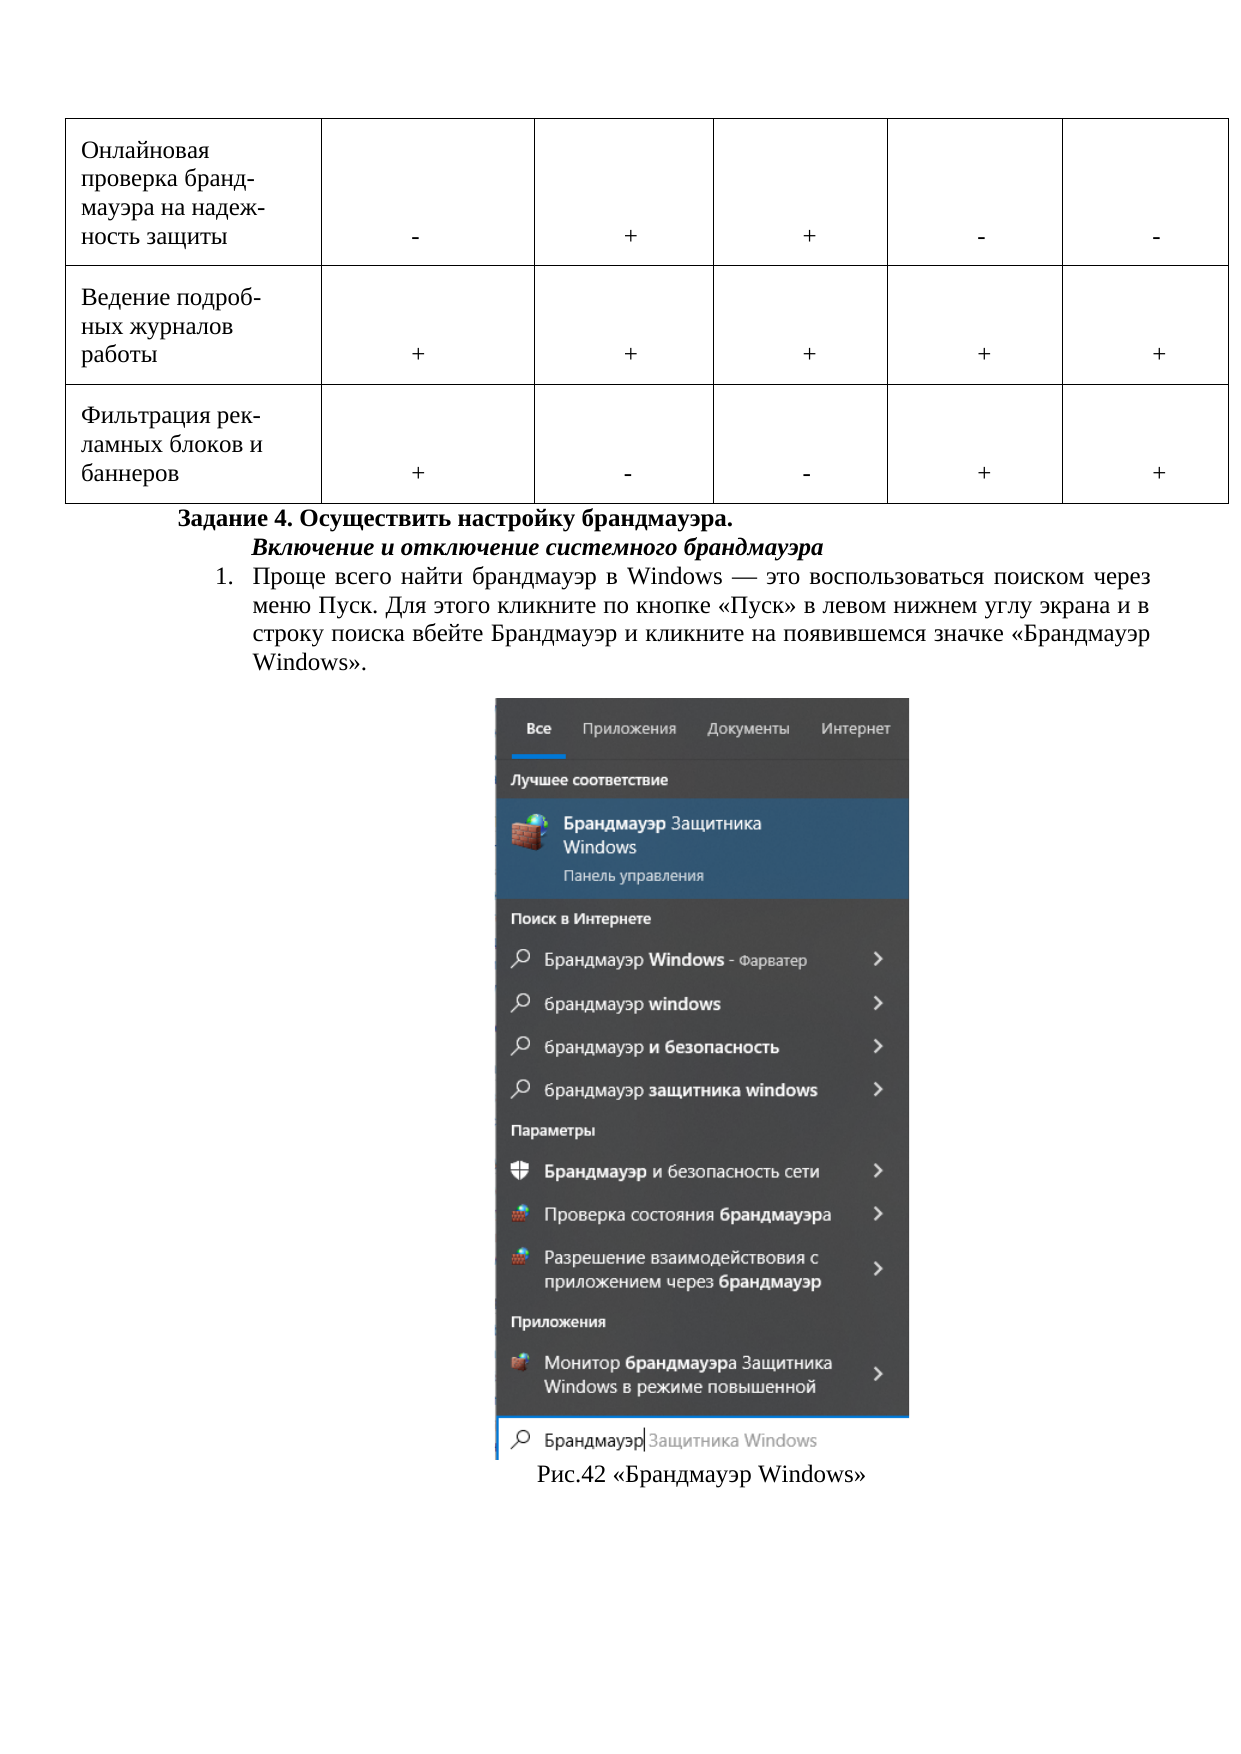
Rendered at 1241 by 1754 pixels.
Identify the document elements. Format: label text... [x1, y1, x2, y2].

table_cell + [888, 266, 1062, 384]
table_cell + [322, 266, 534, 384]
list Проще всего найти брандмауэр в Windows — это воспользоваться поиском через меню Пуск. Для этого кликните по кнопке «Пуск» в левом нижнем углу экрана и в строку поиска вбейте Брандмауэр и кликните на появившемся значке «Брандмауэр Windows». [215, 561, 1152, 676]
table_cell + [535, 266, 713, 384]
text Задание 4. Осуществить настройку брандмауэра. [177, 504, 1152, 532]
table_cell - [714, 385, 887, 502]
table_cell + [714, 119, 887, 265]
table_cell - [888, 119, 1062, 265]
table_cell + [714, 266, 887, 384]
table_cell Онлайновая проверка бранд- мауэра на надеж- ность защиты [66, 119, 321, 265]
table_cell - [535, 385, 713, 502]
table_cell + [1063, 266, 1228, 384]
picture [494, 698, 910, 1460]
table_cell - [322, 119, 534, 265]
table_cell + [322, 385, 534, 502]
table_cell + [535, 119, 713, 265]
text Включение и отключение системного брандмауэра [177, 532, 1152, 561]
table_cell - [1063, 119, 1228, 265]
table_cell Фильтрация рек- ламных блоков и баннеров [66, 385, 321, 502]
table_cell Ведение подроб- ных журналов работы [66, 266, 321, 384]
table_cell + [1063, 385, 1228, 502]
table_cell + [888, 385, 1062, 502]
